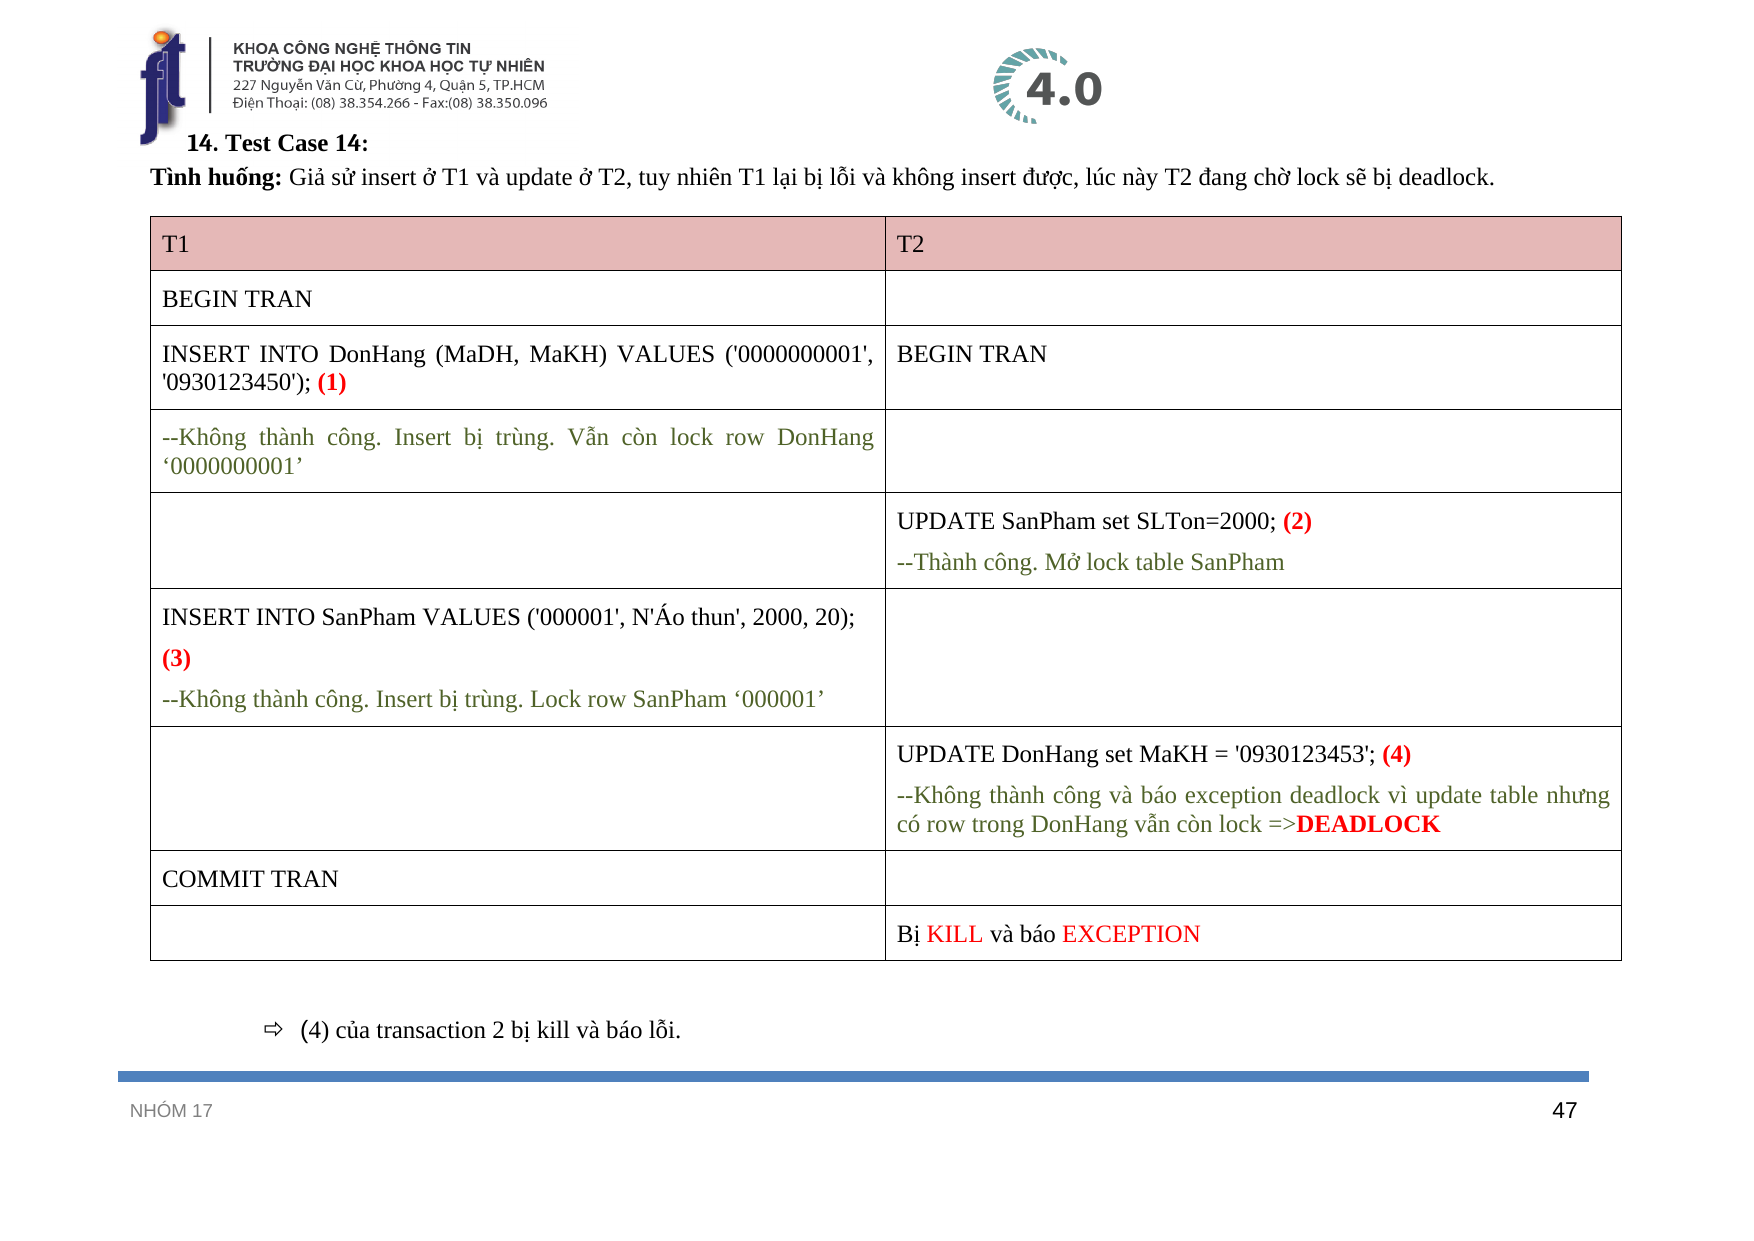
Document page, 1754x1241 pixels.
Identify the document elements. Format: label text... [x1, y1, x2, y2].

table_cell [886, 589, 1621, 726]
table_cell Bị KILL và báo EXCEPTION [886, 906, 1621, 960]
table_cell [886, 271, 1621, 325]
list (4) của transaction 2 bị kill và báo lỗi. [262, 1015, 1622, 1044]
table_cell INSERT INTO DonHang (MaDH, MaKH) VALUES ('0000000001', '0930123450'); (1) [151, 326, 885, 409]
table_cell [151, 906, 885, 960]
table_header T2 [886, 217, 1621, 270]
table_cell [151, 727, 885, 850]
table_cell --Không thành công. Insert bị trùng. Vẫn còn lock row DonHang ‘0000000001’ [151, 410, 885, 492]
table_cell [886, 410, 1621, 492]
table_cell UPDATE DonHang set MaKH = '0930123453'; (4) --Không thành công và báo exception deadlock vì update table nhưng có row trong DonHang vẫn còn lock =>DEADLOCK [886, 727, 1621, 850]
picture [117, 21, 580, 167]
text Tình huống: Giả sử insert ở T1 và update ở T2, tuy nhiên T1 lại bị lỗi và không insert được, lúc này T2 đang chờ lock sẽ bị deadlock. [150, 162, 1622, 190]
table_header T1 [151, 217, 885, 270]
table_cell BEGIN TRAN [151, 271, 885, 325]
table_cell UPDATE SanPham set SLTon=2000; (2) --Thành công. Mở lock table SanPham [886, 493, 1621, 588]
table_cell COMMIT TRAN [151, 851, 885, 905]
table_cell [886, 851, 1621, 905]
table_cell BEGIN TRAN [886, 326, 1621, 409]
picture [985, 41, 1108, 127]
table_cell INSERT INTO SanPham VALUES ('000001', N'Áo thun', 2000, 20); (3) --Không thành công. Insert bị trùng. Lock row SanPham ‘000001’ [151, 589, 885, 726]
subtitle Test Case 14: [187, 128, 1622, 157]
table_cell [151, 493, 885, 588]
